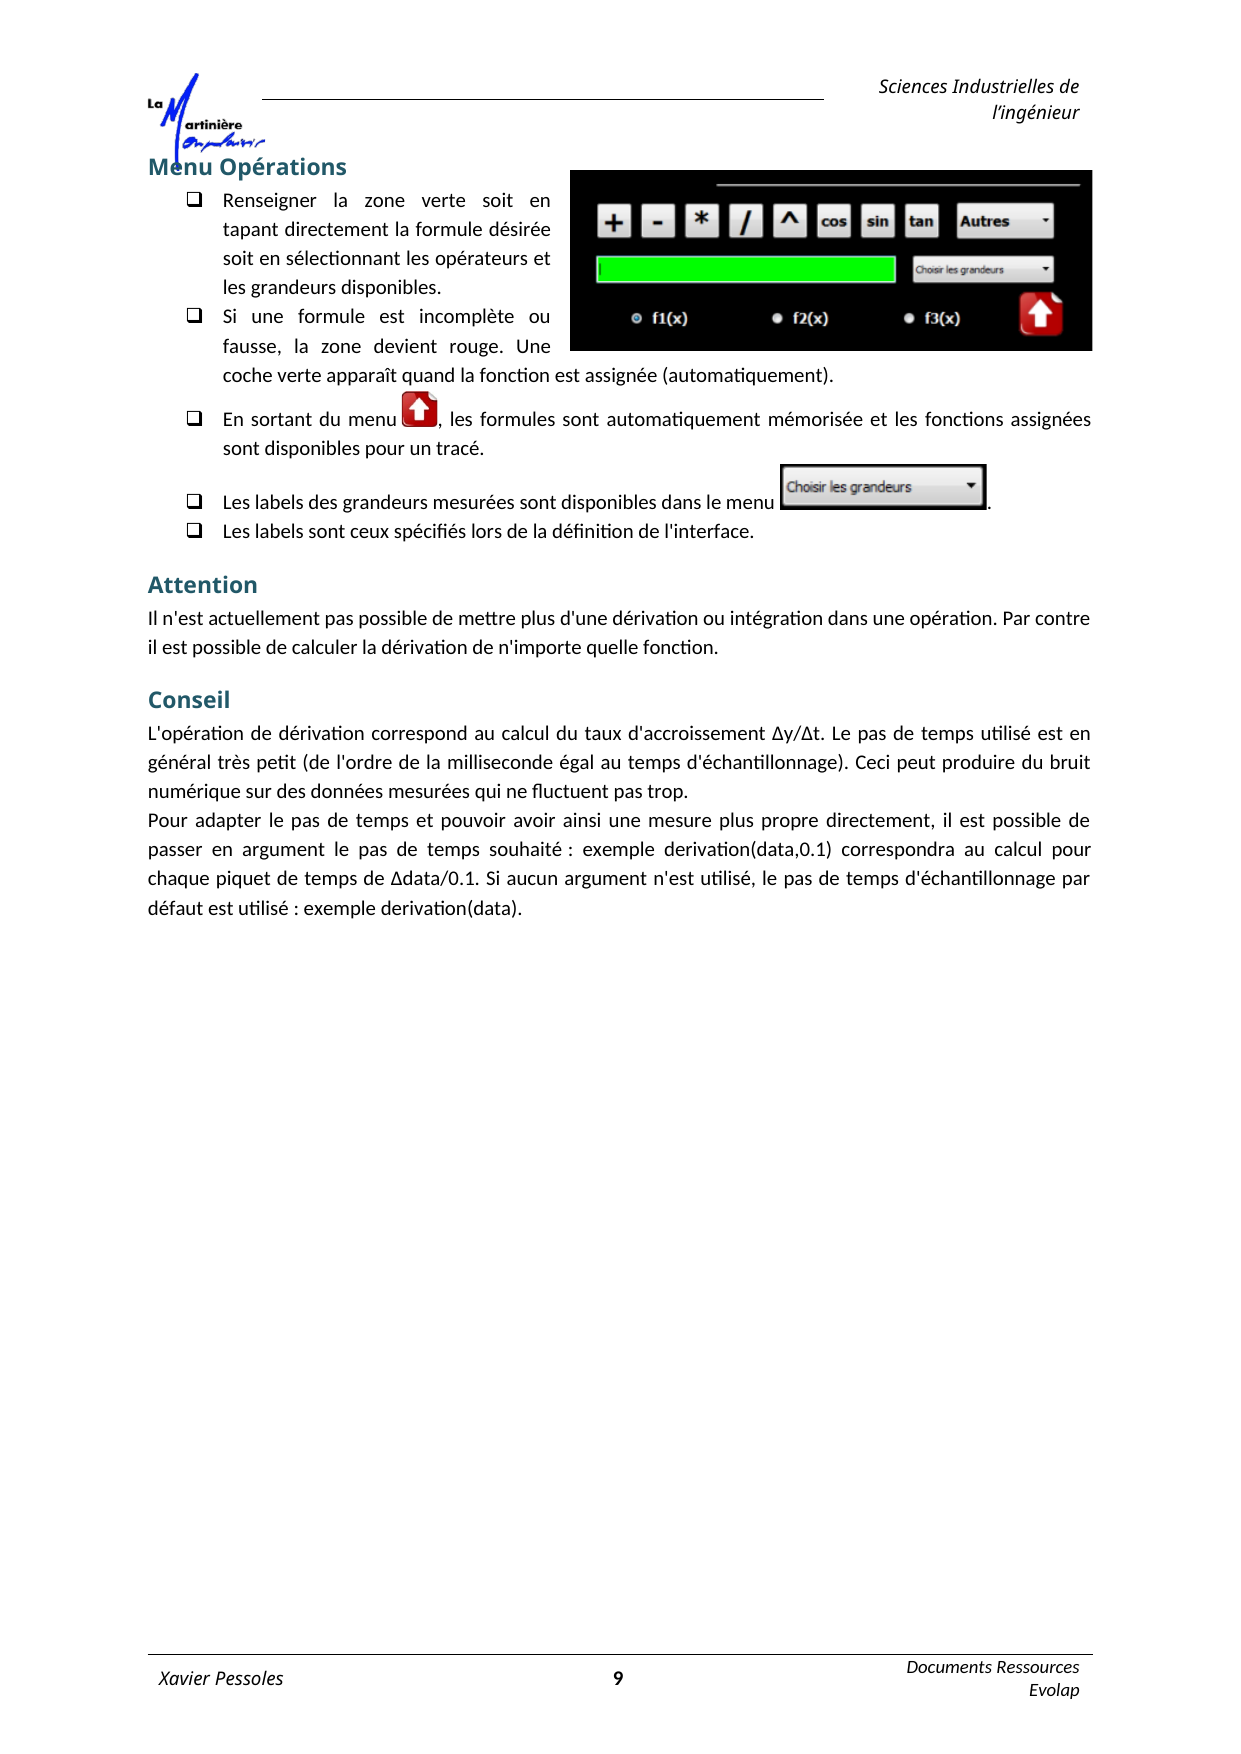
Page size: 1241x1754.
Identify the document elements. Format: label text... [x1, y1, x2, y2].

subtitle Conseil [148, 684, 1093, 715]
subtitle Attention [148, 569, 1093, 600]
picture [147, 73, 266, 171]
list Si une formule est incomplète ou fausse, la zone devient rouge. Une coche verte apparaît quand la fonction est assignée (automatiquement). [185, 304, 1093, 387]
picture [401, 391, 438, 427]
text Il n'est actuellement pas possible de mettre plus d'une dérivation ou intégration dans une opération. Par contre il est possible de calculer la dérivation de n'importe quelle fonction. [148, 605, 1093, 659]
picture [780, 464, 987, 510]
picture [570, 170, 1093, 351]
subtitle Menu Opérations [148, 151, 1093, 182]
list Les labels sont ceux spécifiés lors de la définition de l'interface. [185, 519, 1093, 544]
list Les labels des grandeurs mesurées sont disponibles dans le menu . [185, 465, 1093, 515]
text Pour adapter le pas de temps et pouvoir avoir ainsi une mesure plus propre directement, il est possible de passer en argument le pas de temps souhaité : exemple derivation(data,0.1) correspondra au calcul pour chaque piquet de temps de Δdata/0.1. Si aucun argument n'est utilisé, le pas de temps d'échantillonnage par défaut est utilisé : exemple derivation(data). [148, 807, 1093, 920]
text L'opération de dérivation correspond au calcul du taux d'accroissement Δy/Δt. Le pas de temps utilisé est en général très petit (de l'ordre de la milliseconde égal au temps d'échantillonnage). Ceci peut produire du bruit numérique sur des données mesurées qui ne fluctuent pas trop. [148, 720, 1093, 803]
list Renseigner la zone verte soit en tapant directement la formule désirée soit en sélectionnant les opérateurs et les grandeurs disponibles. [185, 187, 570, 300]
list En sortant du menu , les formules sont automatiquement mémorisée et les fonctions assignées sont disponibles pour un tracé. [185, 391, 1093, 461]
